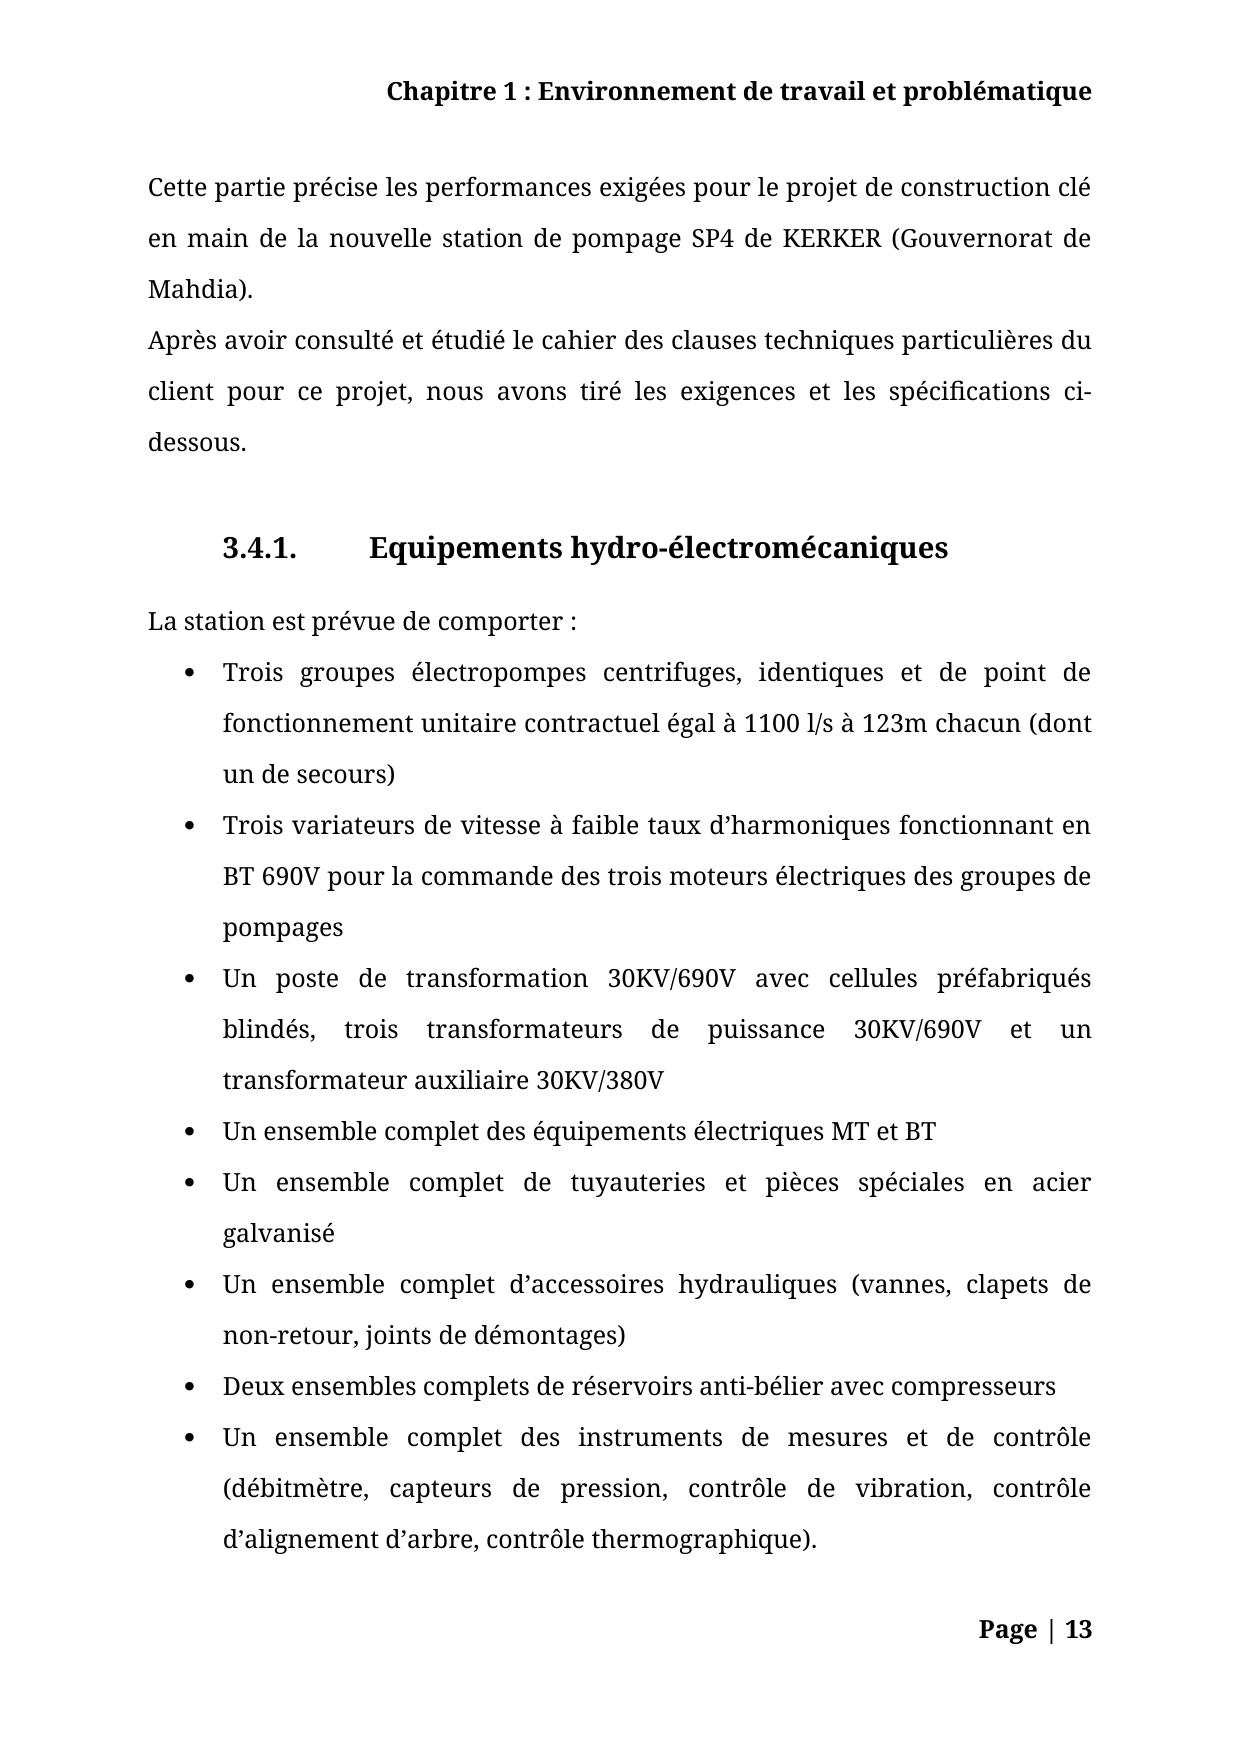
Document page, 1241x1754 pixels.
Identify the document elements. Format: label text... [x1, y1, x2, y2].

list Un ensemble complet des instruments de mesures et de contrôle (débitmètre, capteurs de pression, contrôle de vibration, contrôle d’alignement d’arbre, contrôle thermographique). [185, 1420, 1093, 1556]
text Après avoir consulté et étudié le cahier des clauses techniques particulières du client pour ce projet, nous avons tiré les exigences et les spécifications ci-dessous. [148, 323, 1093, 459]
list Un ensemble complet d’accessoires hydrauliques (vannes, clapets de non-retour, joints de démontages) [185, 1267, 1093, 1352]
text Cette partie précise les performances exigées pour le projet de construction clé en main de la nouvelle station de pompage SP4 de KERKER (Gouvernorat de Mahdia). [148, 170, 1093, 306]
list Trois variateurs de vitesse à faible taux d’harmoniques fonctionnant en BT 690V pour la commande des trois moteurs électriques des groupes de pompages [185, 807, 1093, 944]
list Trois groupes électropompes centrifuges, identiques et de point de fonctionnement unitaire contractuel égal à 1100 l/s à 123m chacun (dont un de secours) [185, 654, 1093, 791]
list Un ensemble complet des équipements électriques MT et BT [185, 1114, 1093, 1148]
text La station est prévue de comporter : [148, 603, 1093, 637]
list Deux ensembles complets de réservoirs anti-bélier avec compresseurs [185, 1369, 1093, 1403]
list Equipements hydro-électromécaniques [223, 527, 1093, 567]
list Un ensemble complet de tuyauteries et pièces spéciales en acier galvanisé [185, 1165, 1093, 1250]
list Un poste de transformation 30KV/690V avec cellules préfabriqués blindés, trois transformateurs de puissance 30KV/690V et un transformateur auxiliaire 30KV/380V [185, 961, 1093, 1097]
